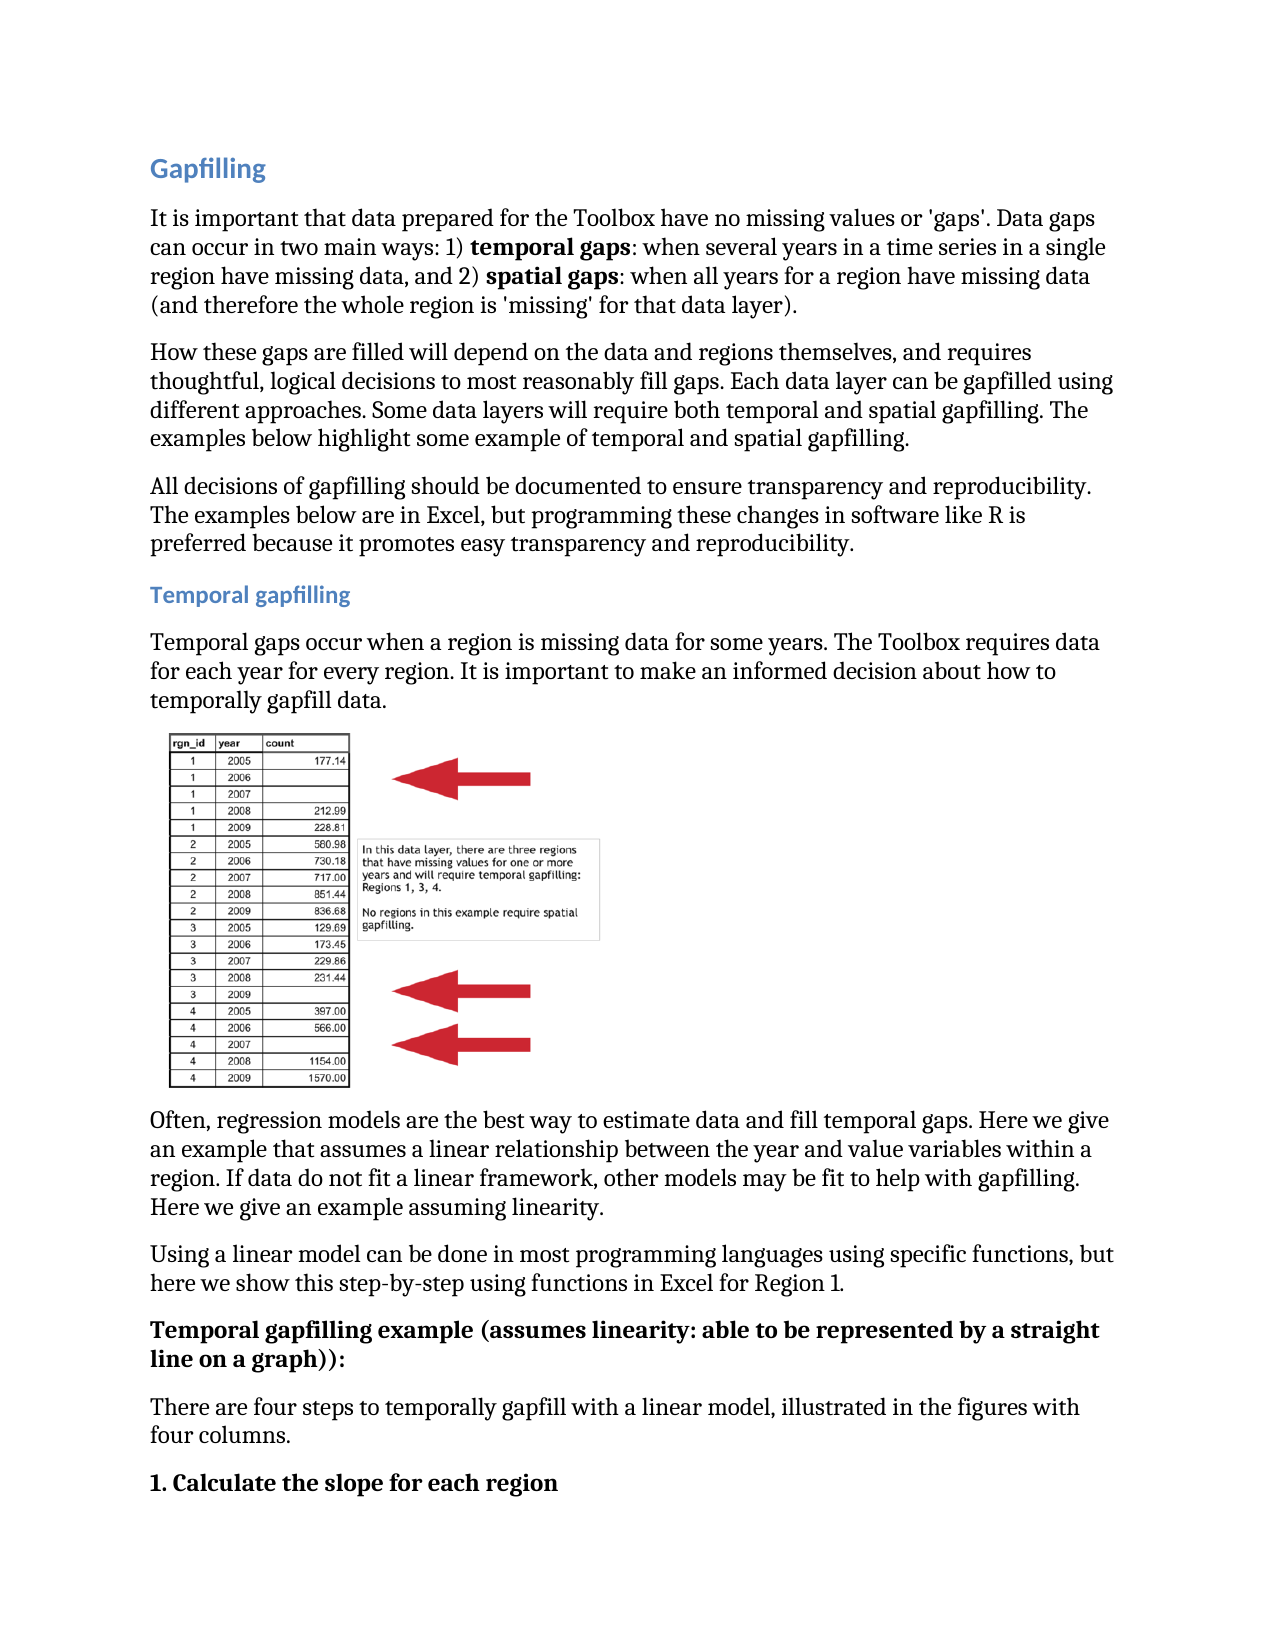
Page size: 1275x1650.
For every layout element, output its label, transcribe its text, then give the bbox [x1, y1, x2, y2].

text Using a linear model can be done in most programming languages using specific functions, but here we show this step-by-step using functions in Excel for Region 1. [150, 1240, 1125, 1297]
text 1. Calculate the slope for each region [150, 1469, 1125, 1497]
text How these gaps are filled will depend on the data and regions themselves, and requires thoughtful, logical decisions to most reasonably fill gaps. Each data layer can be gapfilled using different approaches. Some data layers will require both temporal and spatial gapfilling. The examples below highlight some example of temporal and spatial gapfilling. [150, 338, 1125, 453]
text It is important that data prepared for the Toolbox have no missing values or 'gaps'. Data gaps can occur in two main ways: 1) temporal gaps: when several years in a time series in a single region have missing data, and 2) spatial gaps: when all years for a region have missing data (and therefore the whole region is 'missing' for that data layer). [150, 204, 1125, 319]
text There are four steps to temporally gapfill with a linear model, illustrated in the figures with four columns. [150, 1392, 1125, 1450]
text Often, regression models are the best way to estimate data and fill temporal gaps. Here we give an example that assumes a linear relationship between the year and value variables within a region. If data do not fit a linear framework, other models may be fit to help with gapfilling. Here we give an example assuming linearity. [150, 1106, 1125, 1221]
text Temporal gapfilling example (assumes linearity: able to be represented by a straight line on a graph)): [150, 1316, 1125, 1374]
text All decisions of gapfilling should be documented to ensure transparency and reproducibility. The examples below are in Excel, but programming these changes in software like R is preferred because it promotes easy transparency and reproducibility. [150, 472, 1125, 558]
text Temporal gaps occur when a region is missing data for some years. The Toolbox requires data for each year for every region. It is important to make an informed decision about how to temporally gapfill data. [150, 628, 1125, 714]
picture [168, 733, 605, 1088]
subtitle Gapfilling [150, 150, 1125, 186]
subtitle Temporal gapfilling [150, 579, 1125, 609]
